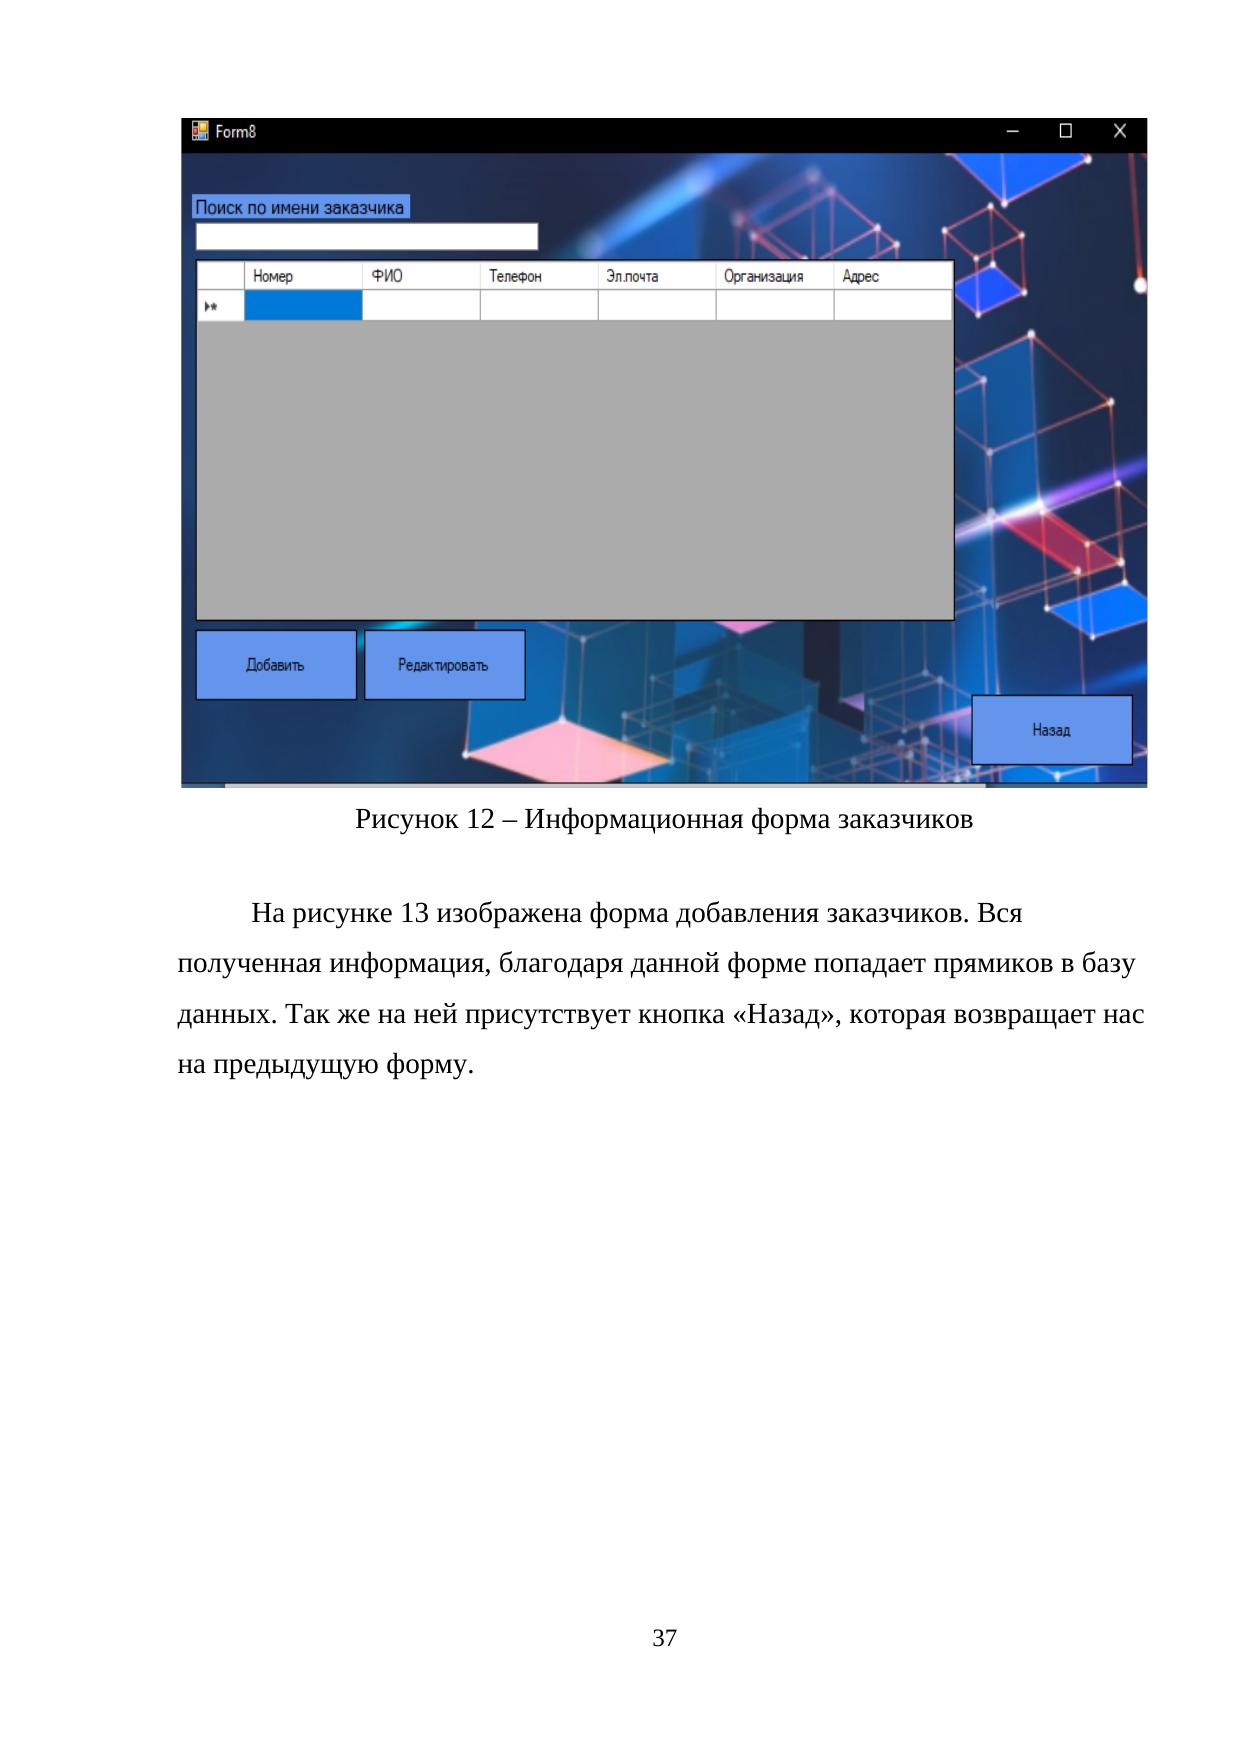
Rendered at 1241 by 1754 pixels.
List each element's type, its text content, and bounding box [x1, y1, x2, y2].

picture [181, 118, 1148, 788]
list На рисунке 13 изображена форма добавления заказчиков. Вся полученная информация, благодаря данной форме попадает прямиков в базу данных. Так же на ней присутствует кнопка «Назад», которая возвращает нас на предыдущую форму. [177, 895, 1152, 1079]
list Рисунок 12 – Информационная форма заказчиков [177, 802, 1152, 835]
